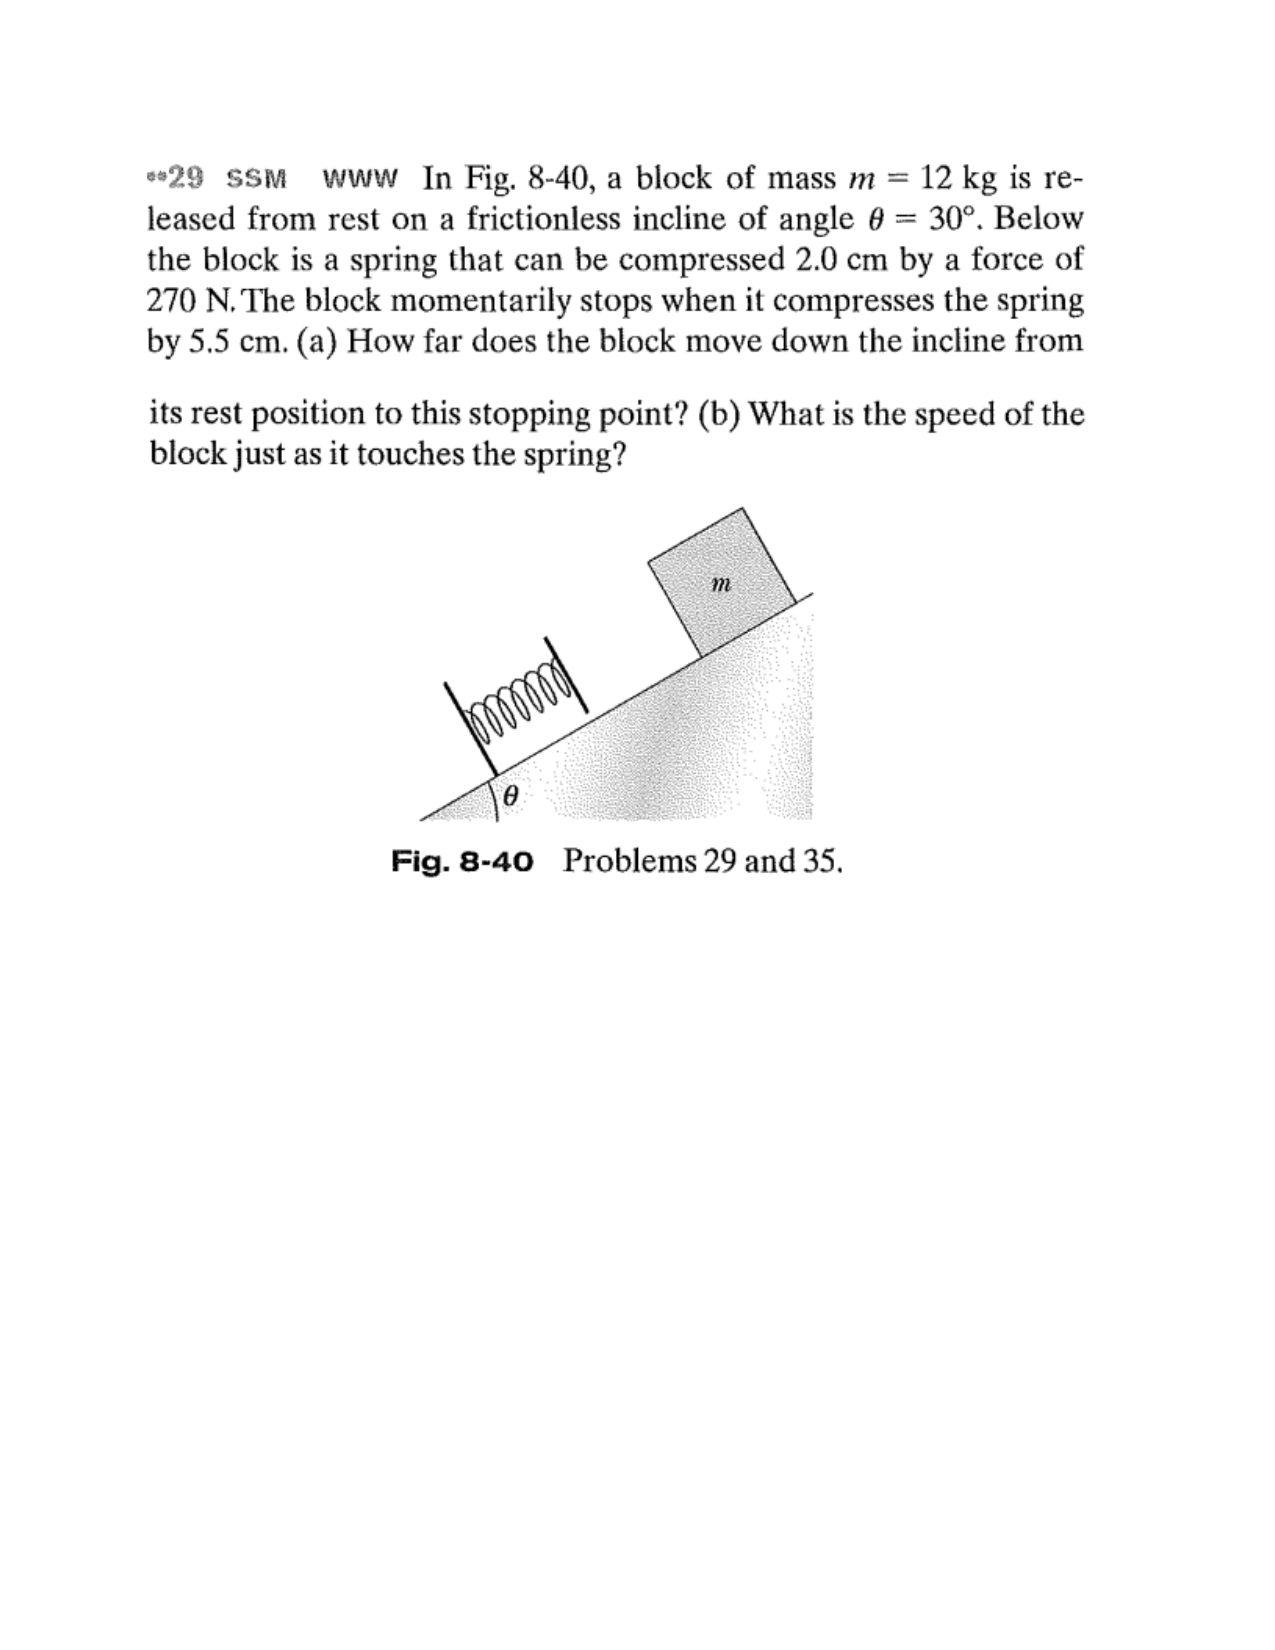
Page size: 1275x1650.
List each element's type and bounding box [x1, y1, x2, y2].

picture [135, 150, 1103, 382]
picture [135, 383, 1103, 895]
